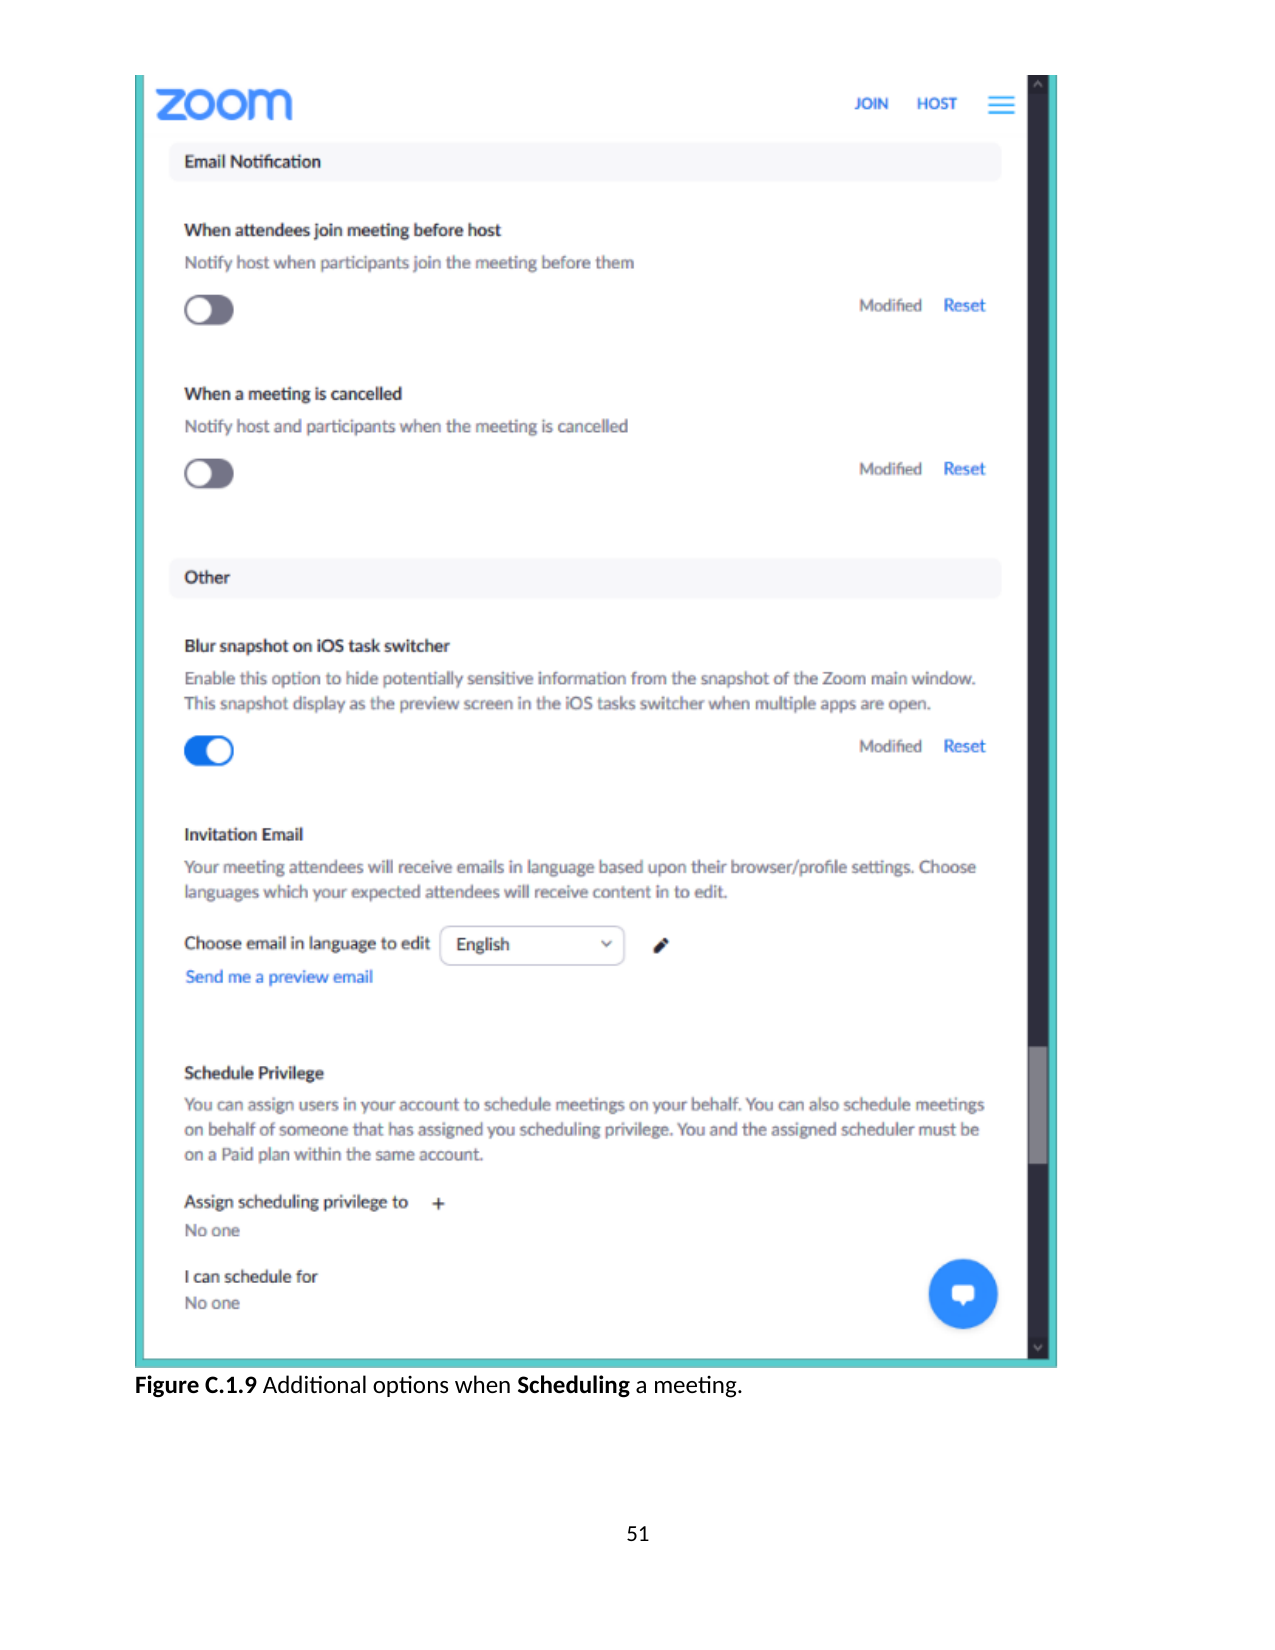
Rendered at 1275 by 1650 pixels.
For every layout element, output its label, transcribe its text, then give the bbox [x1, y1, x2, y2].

text Figure C.1.9 Additional options when Scheduling a meeting. [135, 1369, 1140, 1400]
